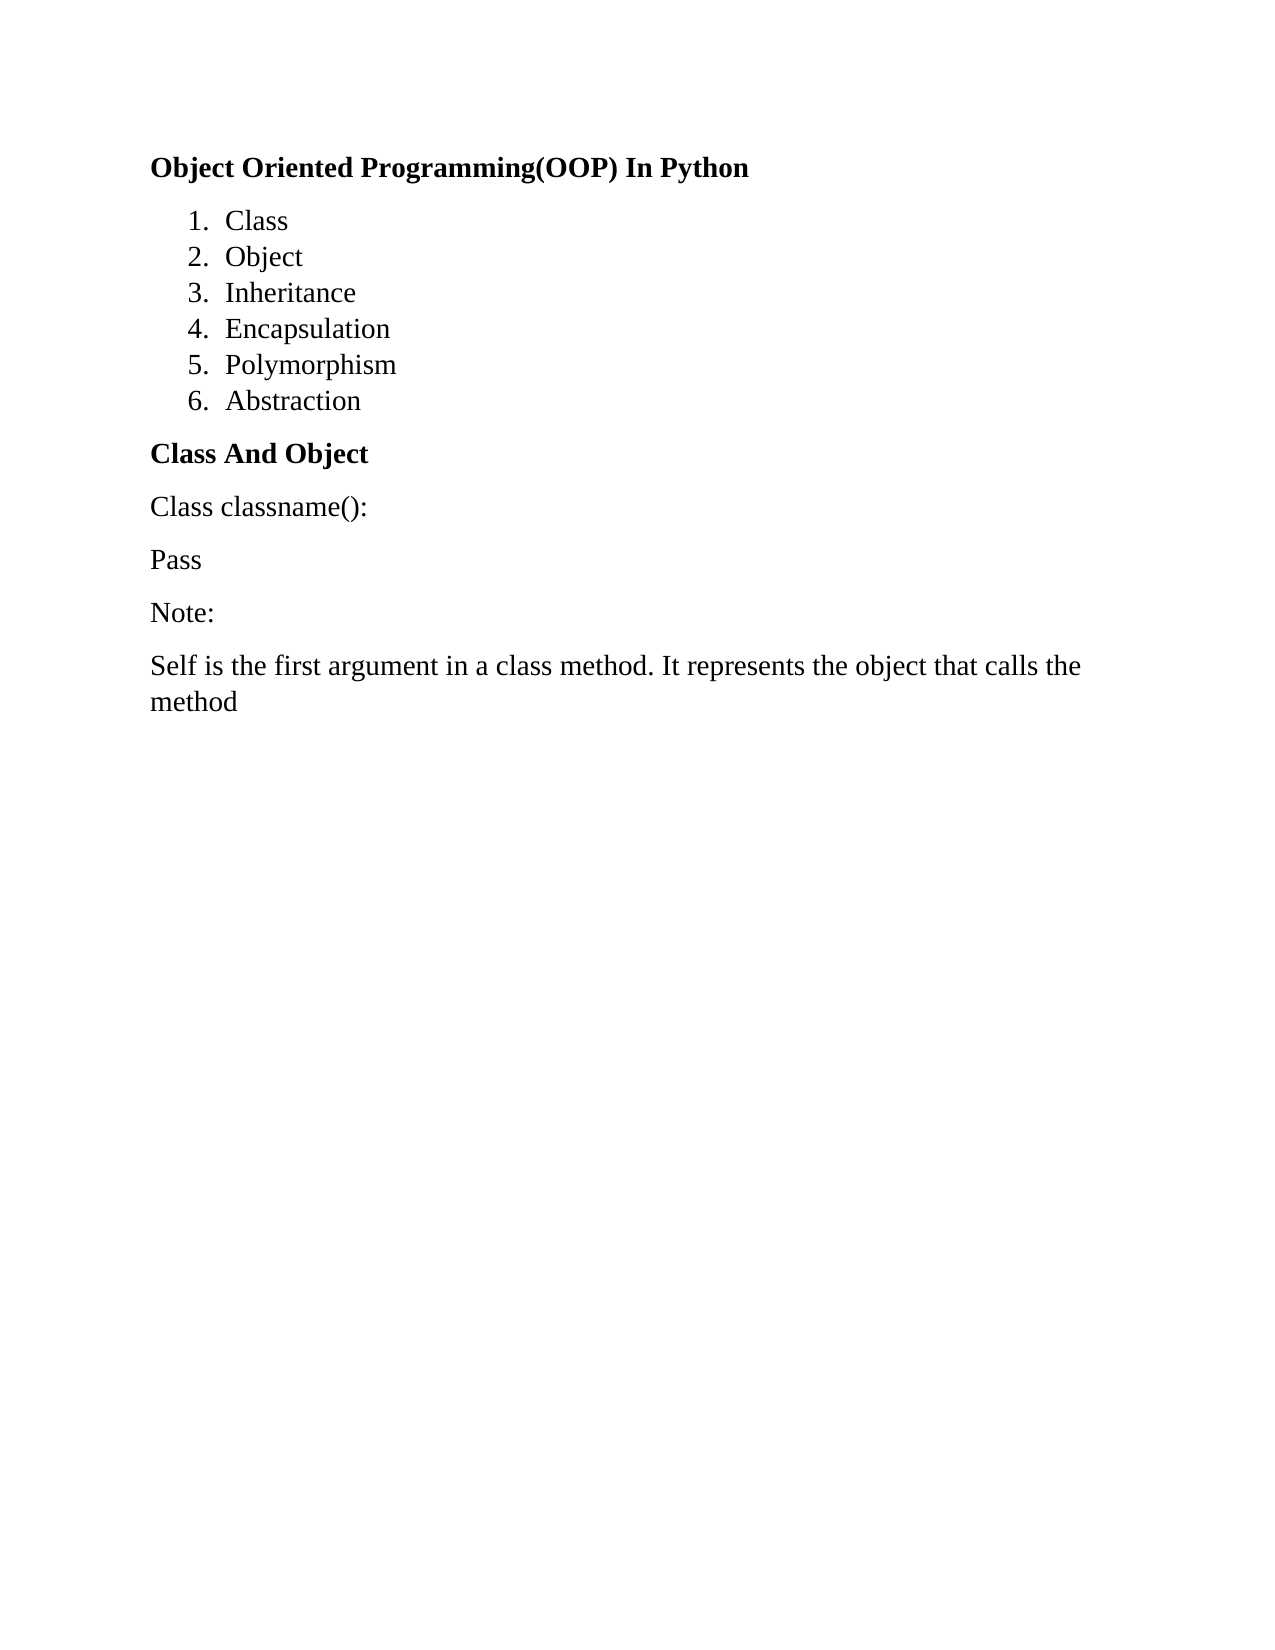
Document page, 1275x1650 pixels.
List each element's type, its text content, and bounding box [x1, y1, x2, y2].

list Object [187, 239, 1125, 272]
list Encapsulation [187, 311, 1125, 345]
list Polymorphism [187, 347, 1125, 381]
text Object Oriented Programming(OOP) In Python [150, 150, 1125, 183]
list Abstraction [187, 383, 1125, 417]
text Class And Object [150, 436, 1125, 470]
list Class [187, 203, 1125, 236]
text Pass [150, 542, 1125, 576]
text Note: [150, 595, 1125, 628]
list Inheritance [187, 275, 1125, 309]
text Self is the first argument in a class method. It represents the object that calls the method [150, 648, 1125, 717]
text Class classname(): [150, 489, 1125, 523]
